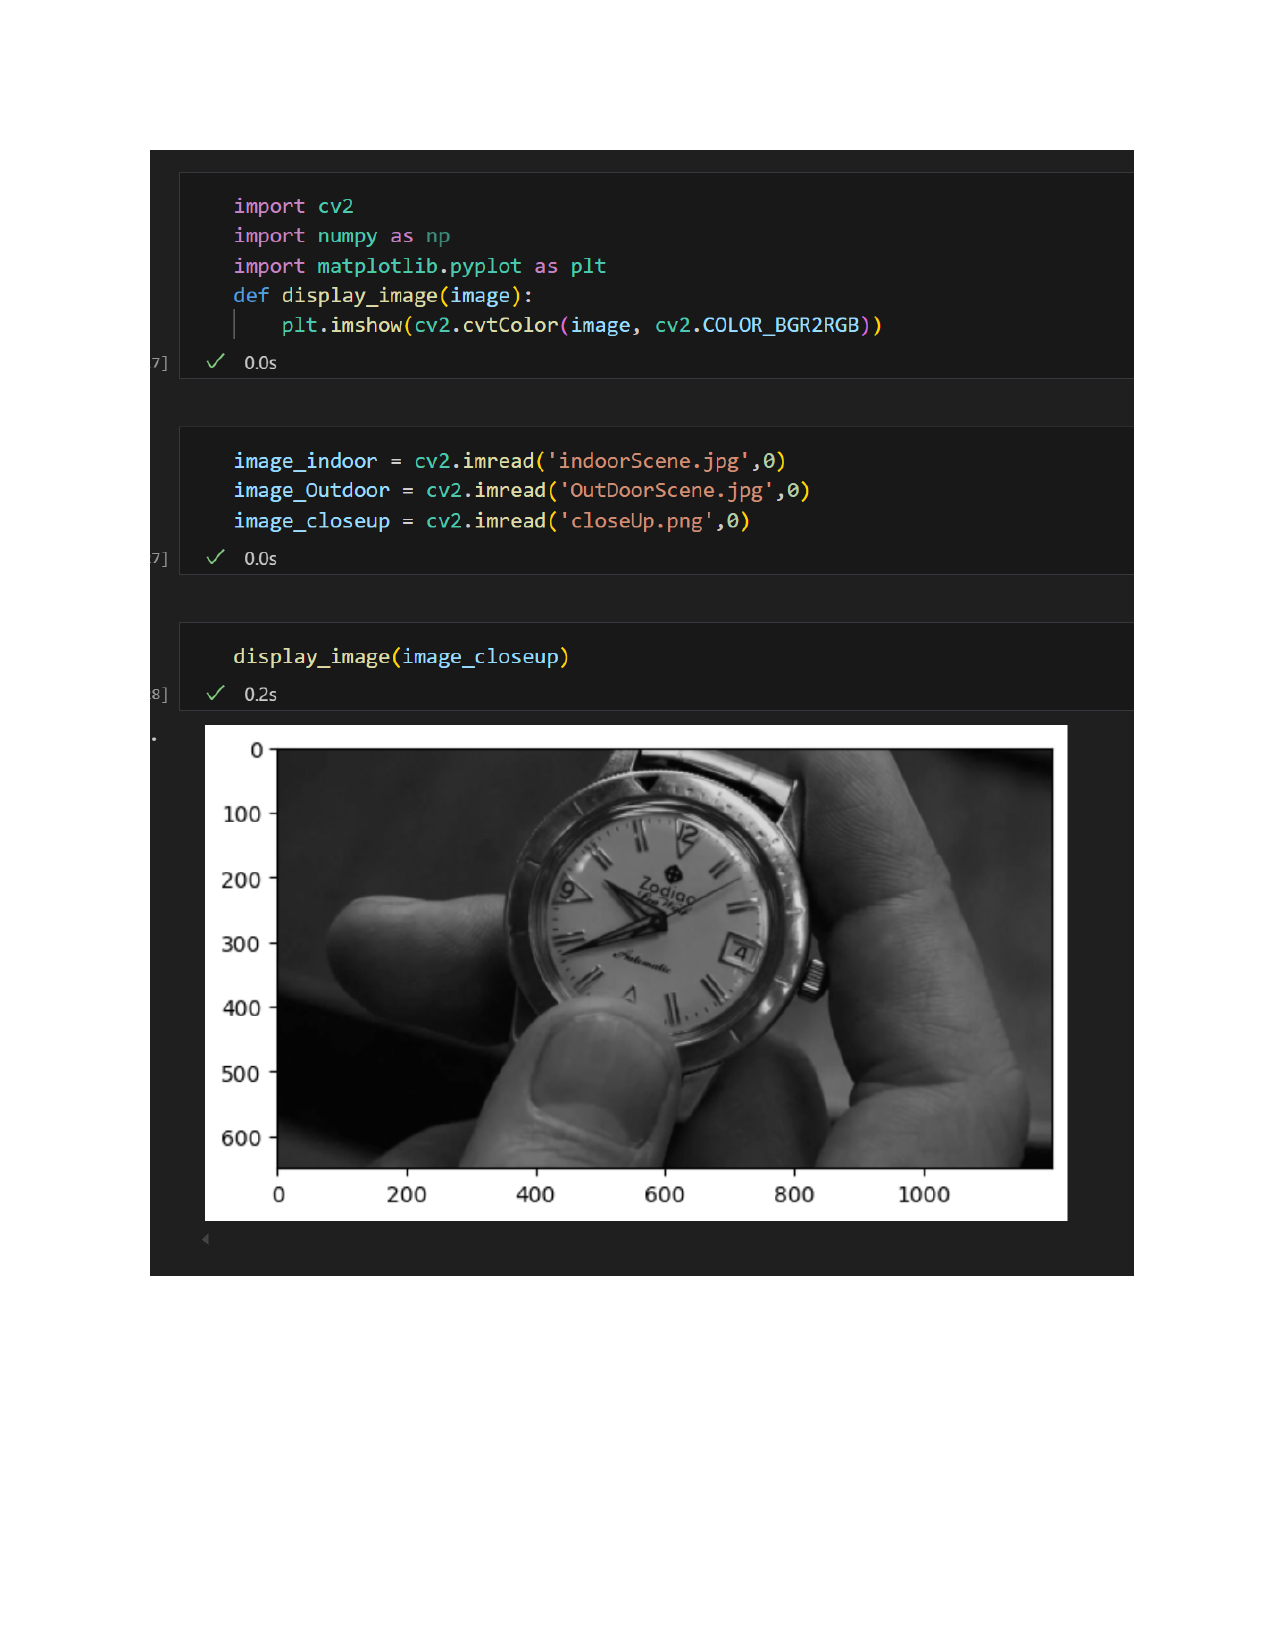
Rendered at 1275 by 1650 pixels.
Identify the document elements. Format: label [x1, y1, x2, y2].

picture [150, 150, 1134, 1276]
